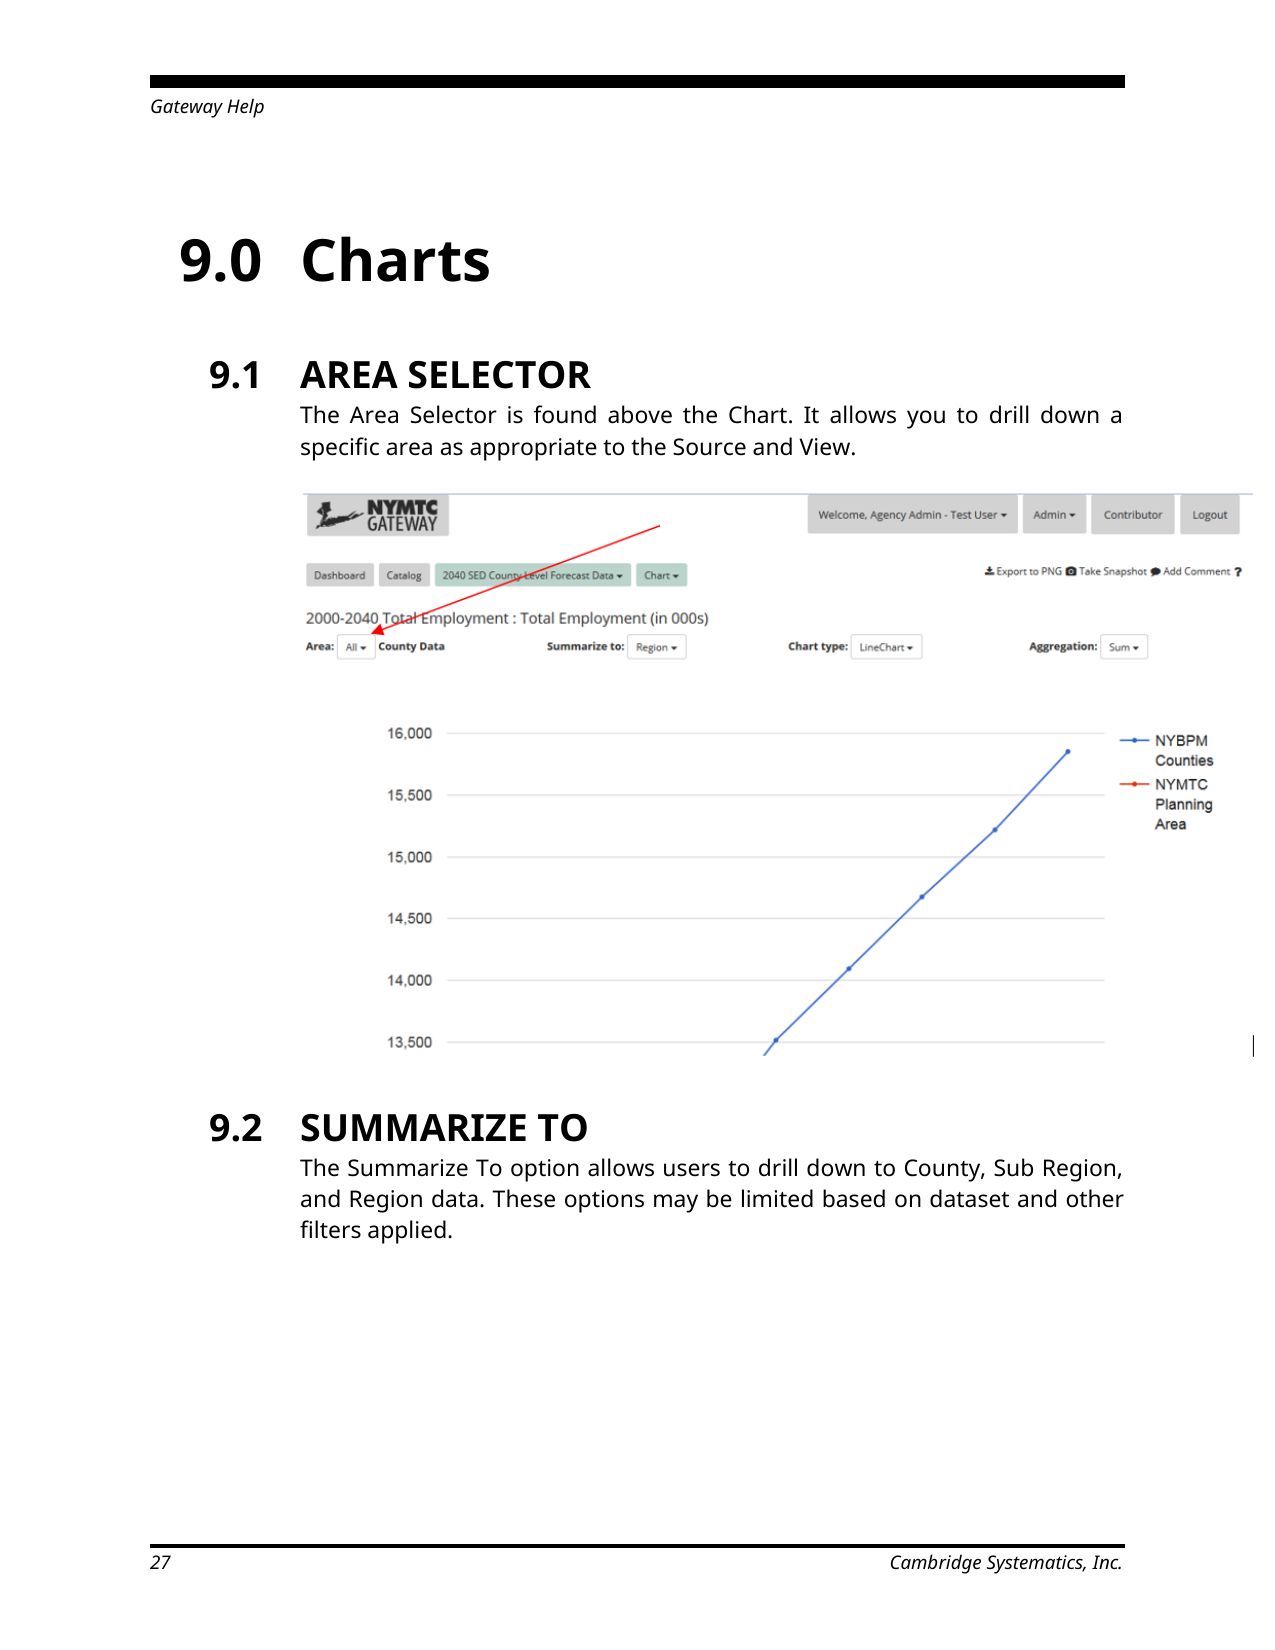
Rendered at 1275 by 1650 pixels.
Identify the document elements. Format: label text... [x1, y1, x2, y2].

text The Area Selector is found above the Chart. It allows you to drill down a specific area as appropriate to the Source and View. [300, 399, 1125, 462]
text The Summarize To option allows users to drill down to County, Sub Region, and Region data. These options may be limited based on dataset and other filters applied. [300, 1152, 1125, 1246]
subtitle Area Selector [262, 348, 1125, 399]
subtitle Summarize To [262, 1101, 1125, 1152]
subtitle Charts [262, 219, 1125, 298]
picture [300, 493, 1256, 1064]
